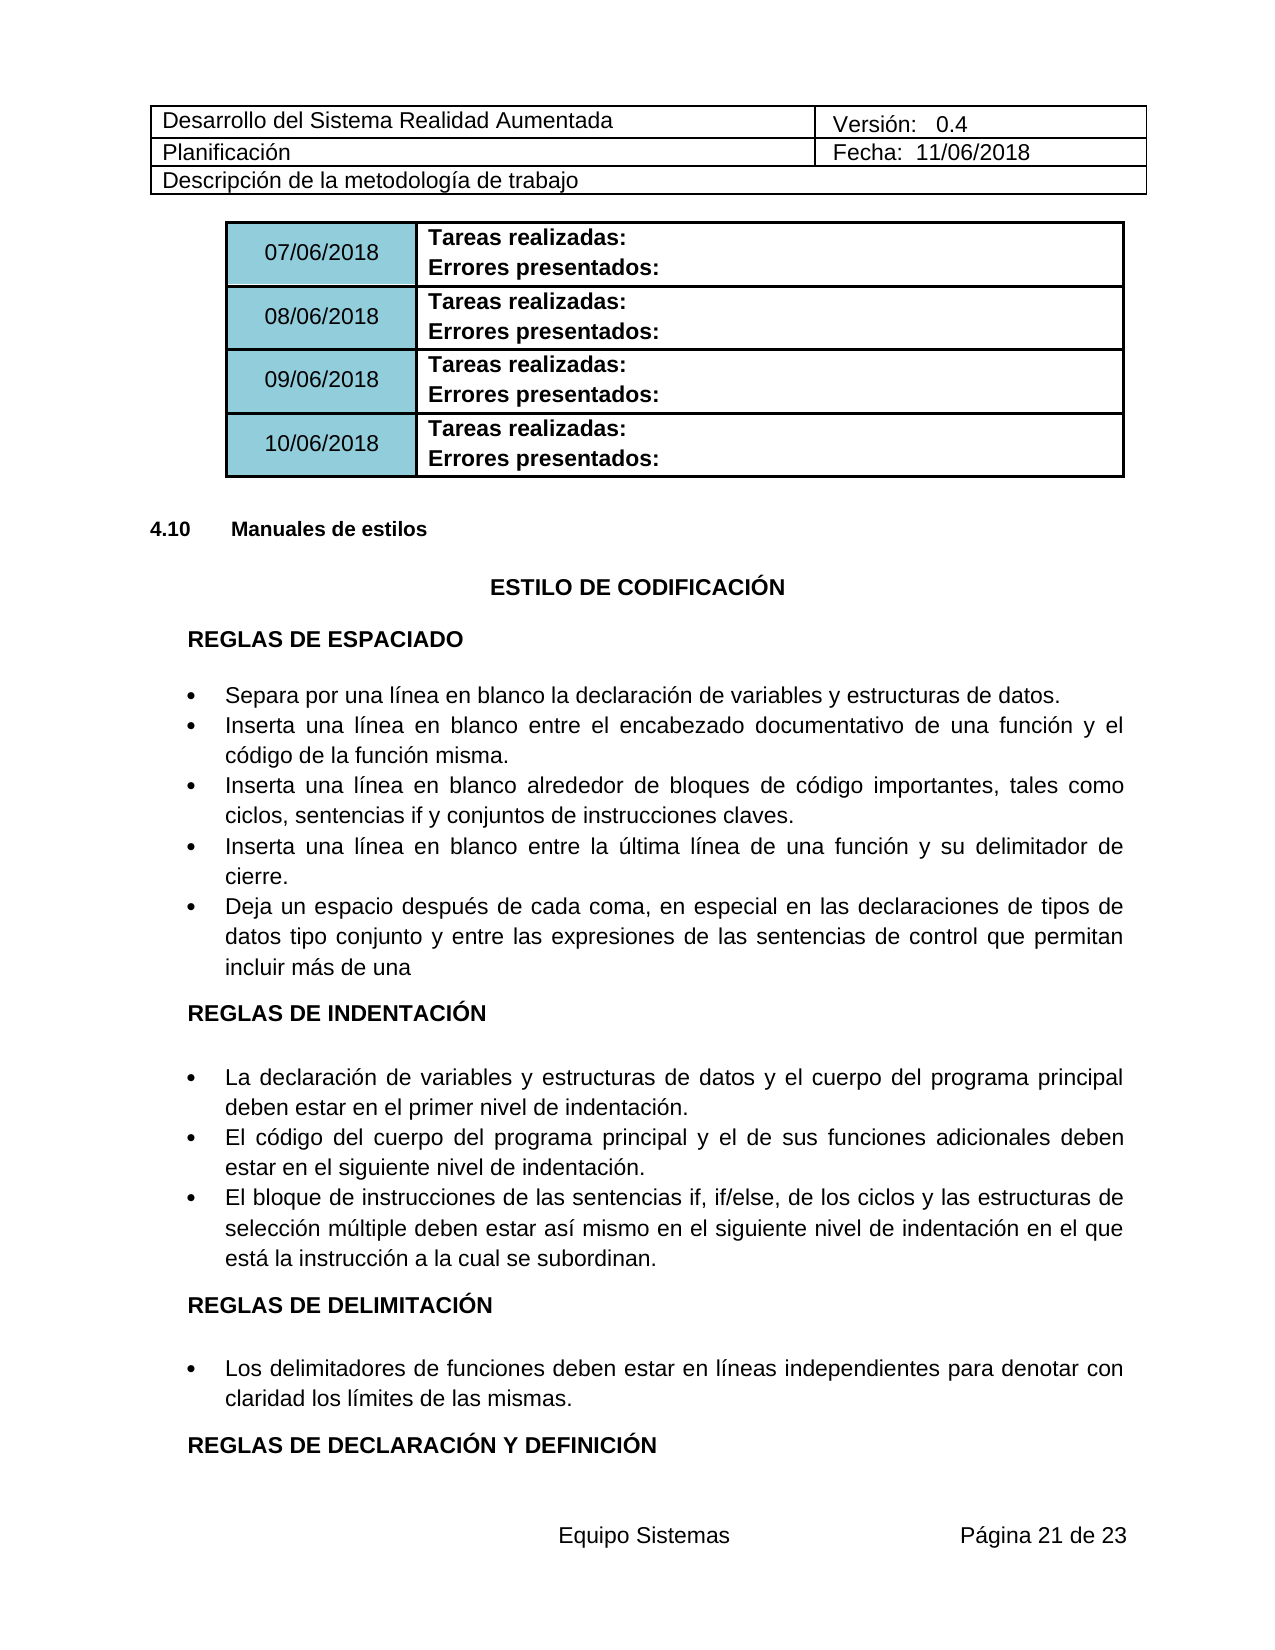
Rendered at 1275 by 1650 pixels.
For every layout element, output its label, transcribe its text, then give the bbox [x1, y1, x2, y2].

table_cell 10/06/2018 [228, 415, 415, 475]
table_cell 08/06/2018 [228, 288, 415, 348]
subtitle 4.10 Manuales de estilos [150, 517, 1125, 541]
text REGLAS DE DECLARACIÓN Y DEFINICIÓN [150, 1432, 1125, 1458]
table_cell Tareas realizadas: Errores presentados: [418, 288, 1122, 348]
table_cell 09/06/2018 [228, 351, 415, 412]
list Inserta una línea en blanco entre el encabezado documentativo de una función y el código de la función misma. [187, 712, 1125, 768]
list El bloque de instrucciones de las sentencias if, if/else, de los ciclos y las estructuras de selección múltiple deben estar así mismo en el siguiente nivel de indentación en el que está la instrucción a la cual se subordinan. [187, 1184, 1125, 1271]
table_cell Tareas realizadas: Errores presentados: [418, 351, 1122, 412]
list Inserta una línea en blanco alrededor de bloques de código importantes, tales como ciclos, sentencias if y conjuntos de instrucciones claves. [187, 772, 1125, 829]
text ESTILO DE CODIFICACIÓN [150, 574, 1125, 600]
list Deja un espacio después de cada coma, en especial en las declaraciones de tipos de datos tipo conjunto y entre las expresiones de las sentencias de control que permitan incluir más de una [187, 893, 1125, 980]
list El código del cuerpo del programa principal y el de sus funciones adicionales deben estar en el siguiente nivel de indentación. [187, 1124, 1125, 1181]
text REGLAS DE ESPACIADO [150, 626, 1125, 653]
table_cell Tareas realizadas: Errores presentados: [418, 224, 1122, 284]
list Separa por una línea en blanco la declaración de variables y estructuras de datos. [187, 682, 1125, 708]
table_cell 07/06/2018 [228, 224, 415, 284]
text REGLAS DE DELIMITACIÓN [150, 1292, 1125, 1318]
list Inserta una línea en blanco entre la última línea de una función y su delimitador de cierre. [187, 833, 1125, 889]
text REGLAS DE INDENTACIÓN [150, 1000, 1125, 1027]
table_cell Tareas realizadas: Errores presentados: [418, 415, 1122, 475]
list Los delimitadores de funciones deben estar en líneas independientes para denotar con claridad los límites de las mismas. [187, 1355, 1125, 1411]
list La declaración de variables y estructuras de datos y el cuerpo del programa principal deben estar en el primer nivel de indentación. [187, 1063, 1125, 1120]
